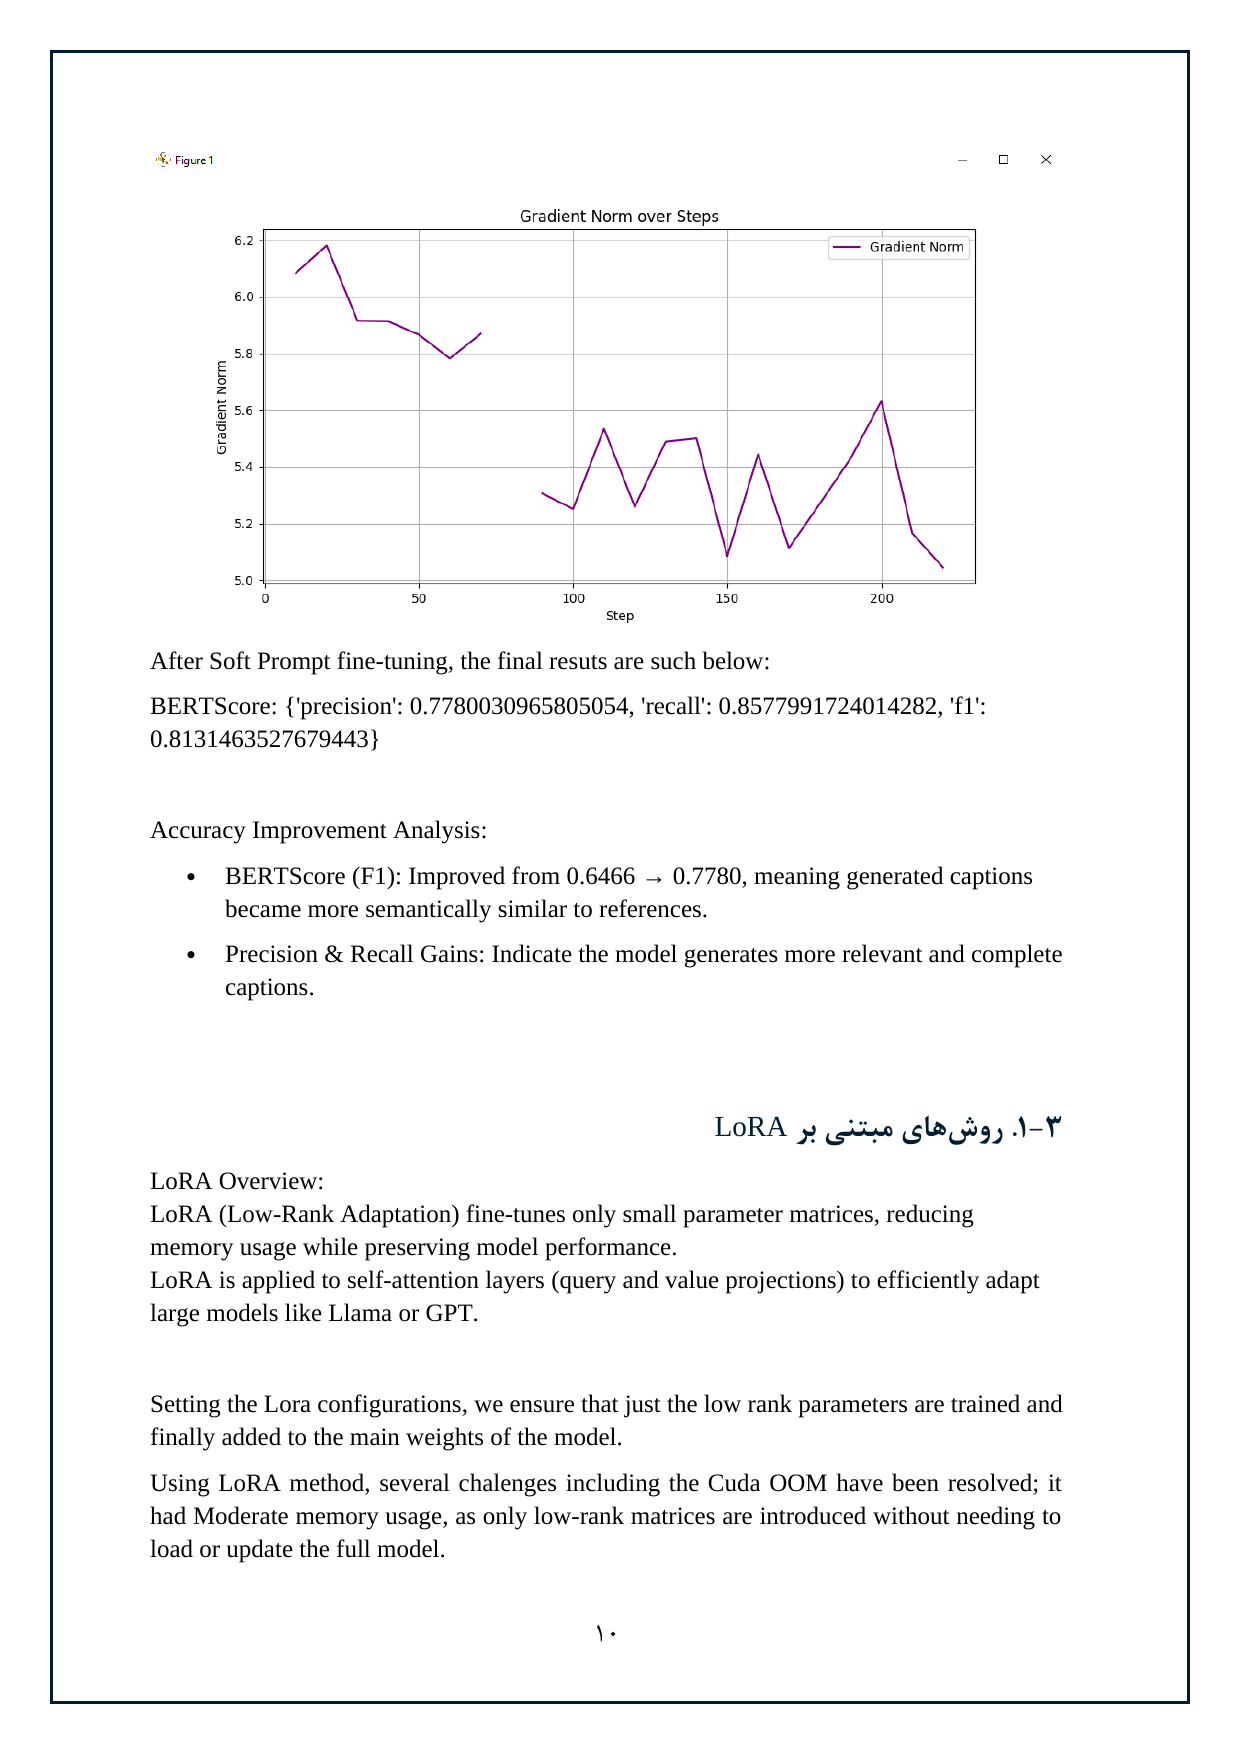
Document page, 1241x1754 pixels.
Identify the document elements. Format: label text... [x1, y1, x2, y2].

picture [150, 150, 1064, 629]
text Setting the Lora configurations, we ensure that just the low rank parameters are trained and finally added to the main weights of the model. [150, 1389, 1063, 1451]
text After Soft Prompt fine-tuning, the final resuts are such below: [150, 646, 1063, 674]
text Accuracy Improvement Analysis: [150, 815, 1063, 844]
list Precision & Recall Gains: Indicate the model generates more relevant and complete captions. [187, 939, 1063, 1001]
text LoRA Overview: LoRA (Low-Rank Adaptation) fine-tunes only small parameter matrices, reducing memory usage while preserving model performance. LoRA is applied to self-attention layers (query and value projections) to efficiently adapt large models like Llama or GPT. [150, 1166, 1063, 1327]
text Using LoRA method, several chalenges including the Cuda OOM have been resolved; it had Moderate memory usage, as only low-rank matrices are introduced without needing to load or update the full model. [150, 1468, 1063, 1562]
list BERTScore (F1): Improved from 0.6466 → 0.7780, meaning generated captions became more semantically similar to references. [187, 861, 1063, 923]
text BERTScore: {'precision': 0.7780030965805054, 'recall': 0.8577991724014282, 'f1': 0.8131463527679443} [150, 691, 1063, 753]
text ۱-3. روش‌های مبتنی بر LoRA [150, 1109, 1063, 1148]
